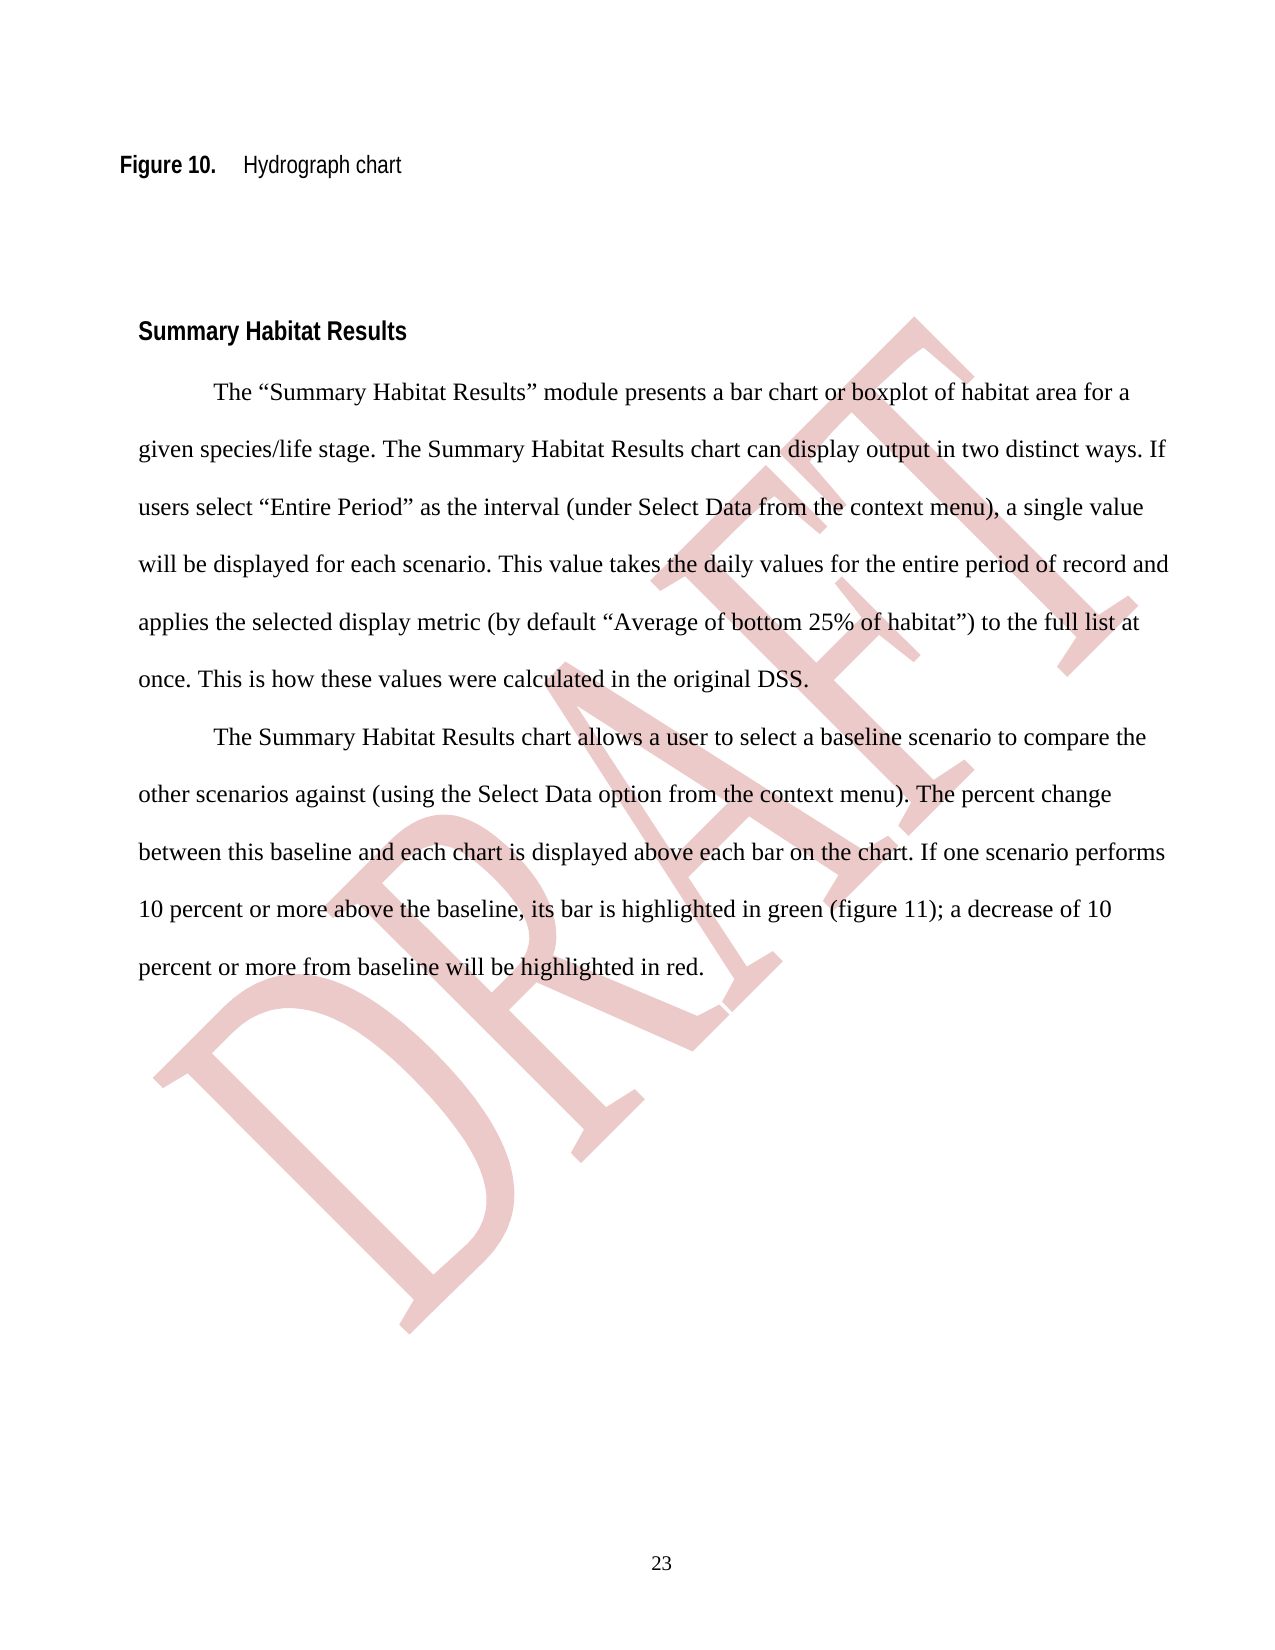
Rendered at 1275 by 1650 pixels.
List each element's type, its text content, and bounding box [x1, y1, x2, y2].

text The “Summary Habitat Results” module presents a bar chart or boxplot of habitat area for a given species/life stage. The Summary Habitat Results chart can display output in two distinct ways. If users select “Entire Period” as the interval (under Select Data from the context menu), a single value will be displayed for each scenario. This value takes the daily values for the entire period of record and applies the selected display metric (by default “Average of bottom 25% of habitat”) to the full list at once. This is how these values were calculated in the original DSS. [138, 377, 1185, 693]
text Hydrograph chart [168, 150, 1185, 179]
subtitle Summary Habitat Results [138, 315, 1185, 346]
text The Summary Habitat Results chart allows a user to select a baseline scenario to compare the other scenarios against (using the Select Data option from the context menu). The percent change between this baseline and each chart is displayed above each bar on the chart. If one scenario performs 10 percent or more above the baseline, its bar is highlighted in green (figure 11); a decrease of 10 percent or more from baseline will be highlighted in red. [138, 722, 1185, 981]
